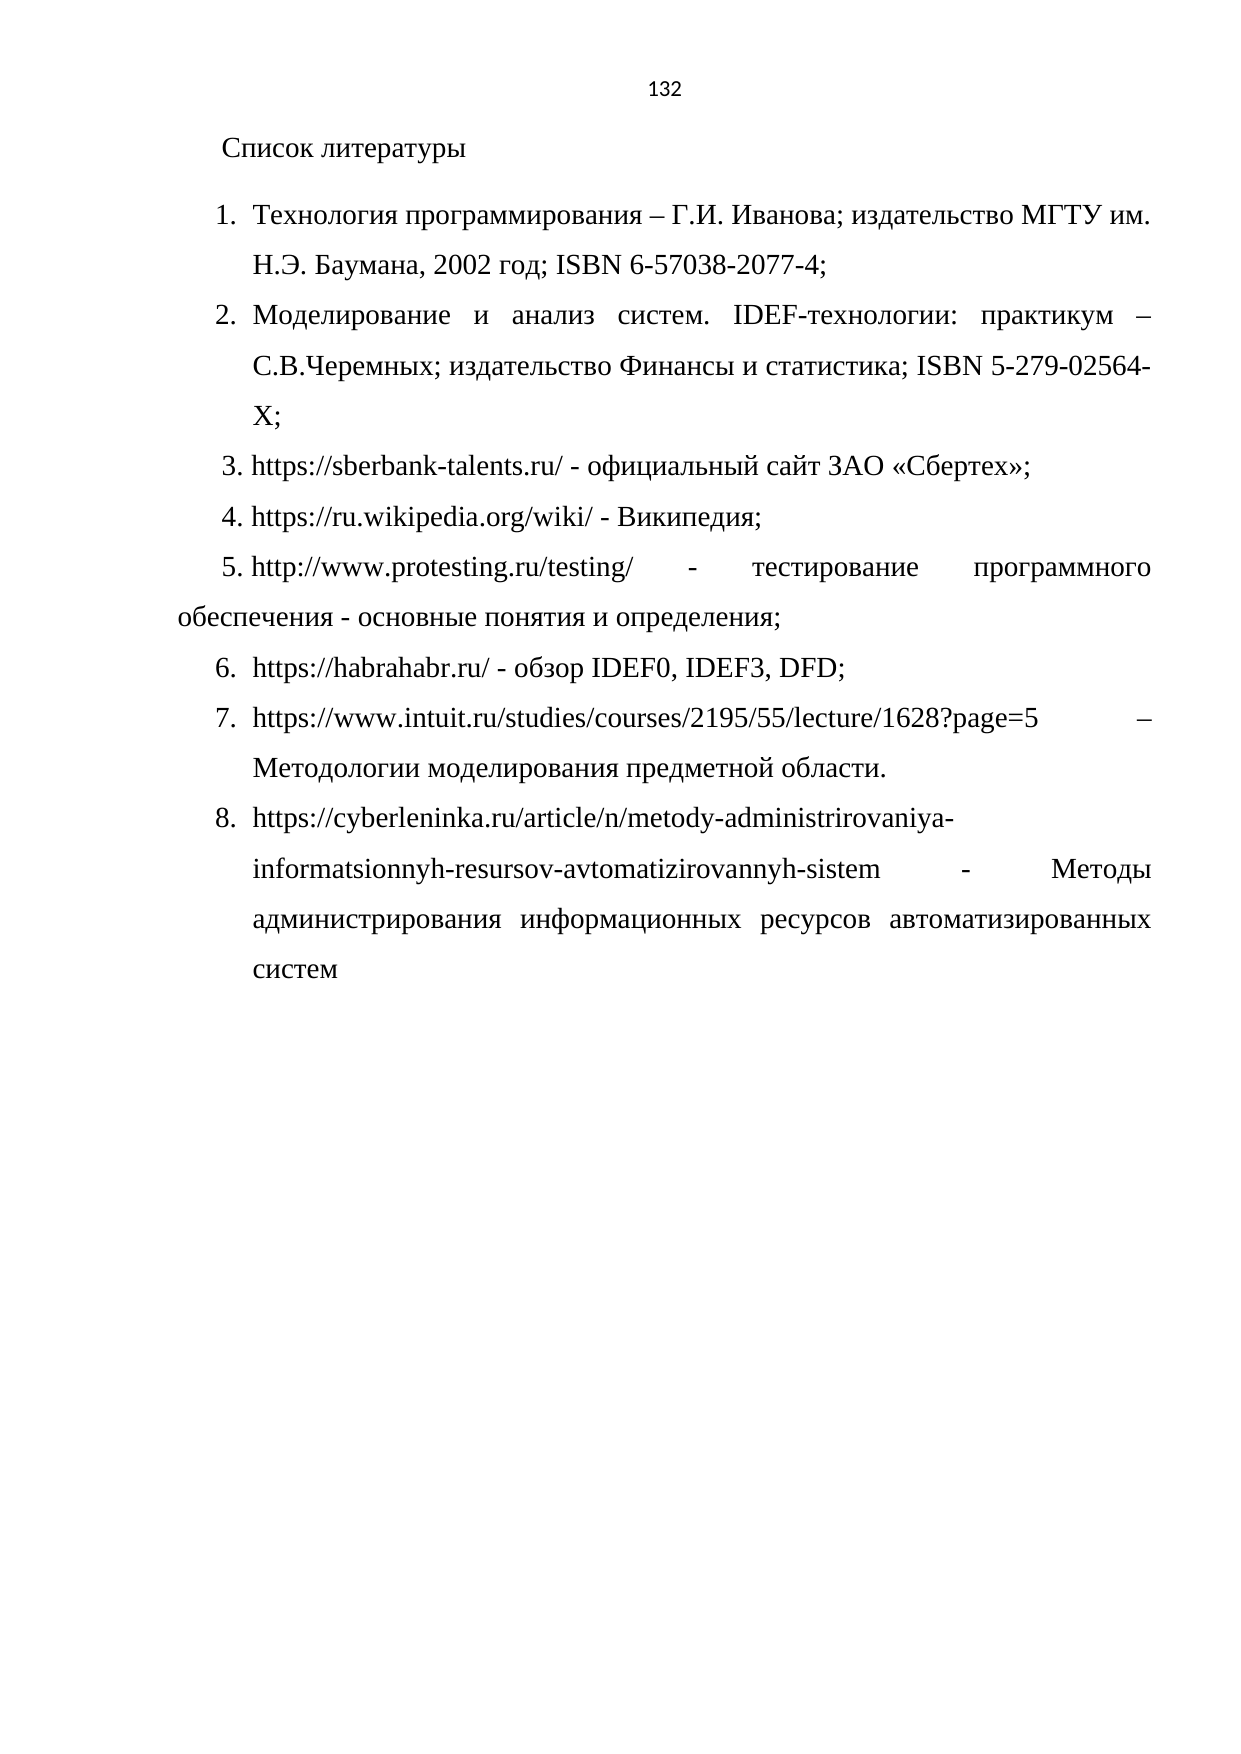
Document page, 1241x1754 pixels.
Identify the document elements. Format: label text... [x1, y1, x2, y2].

list https://sberbank-talents.ru/ - официальный сайт ЗАО «Сбертех»; [177, 448, 1152, 482]
list https://ru.wikipedia.org/wiki/ - Википедия; [177, 499, 1152, 532]
list https://cyberleninka.ru/article/n/metody-administrirovaniya-informatsionnyh-resursov-avtomatizirovannyh-sistem - Методы администрирования информационных ресурсов автоматизированных систем [215, 801, 1152, 985]
list https://habrahabr.ru/ - обзор IDEF0, IDEF3, DFD; [215, 650, 1152, 683]
list Моделирование и анализ систем. IDEF-технологии: практикум – С.В.Черемных; издательство Финансы и статистика; ISBN 5-279-02564-Х; [215, 297, 1152, 432]
list http://www.protesting.ru/testing/ - тестирование программного обеспечения - основные понятия и определения; [177, 549, 1152, 633]
list https://www.intuit.ru/studies/courses/2195/55/lecture/1628?page=5 – Методологии моделирования предметной области. [215, 700, 1152, 784]
list Технология программирования – Г.И. Иванова; издательство МГТУ им. Н.Э. Баумана, 2002 год; ISBN 6-57038-2077-4; [215, 197, 1152, 281]
text Список литературы [177, 130, 1152, 163]
